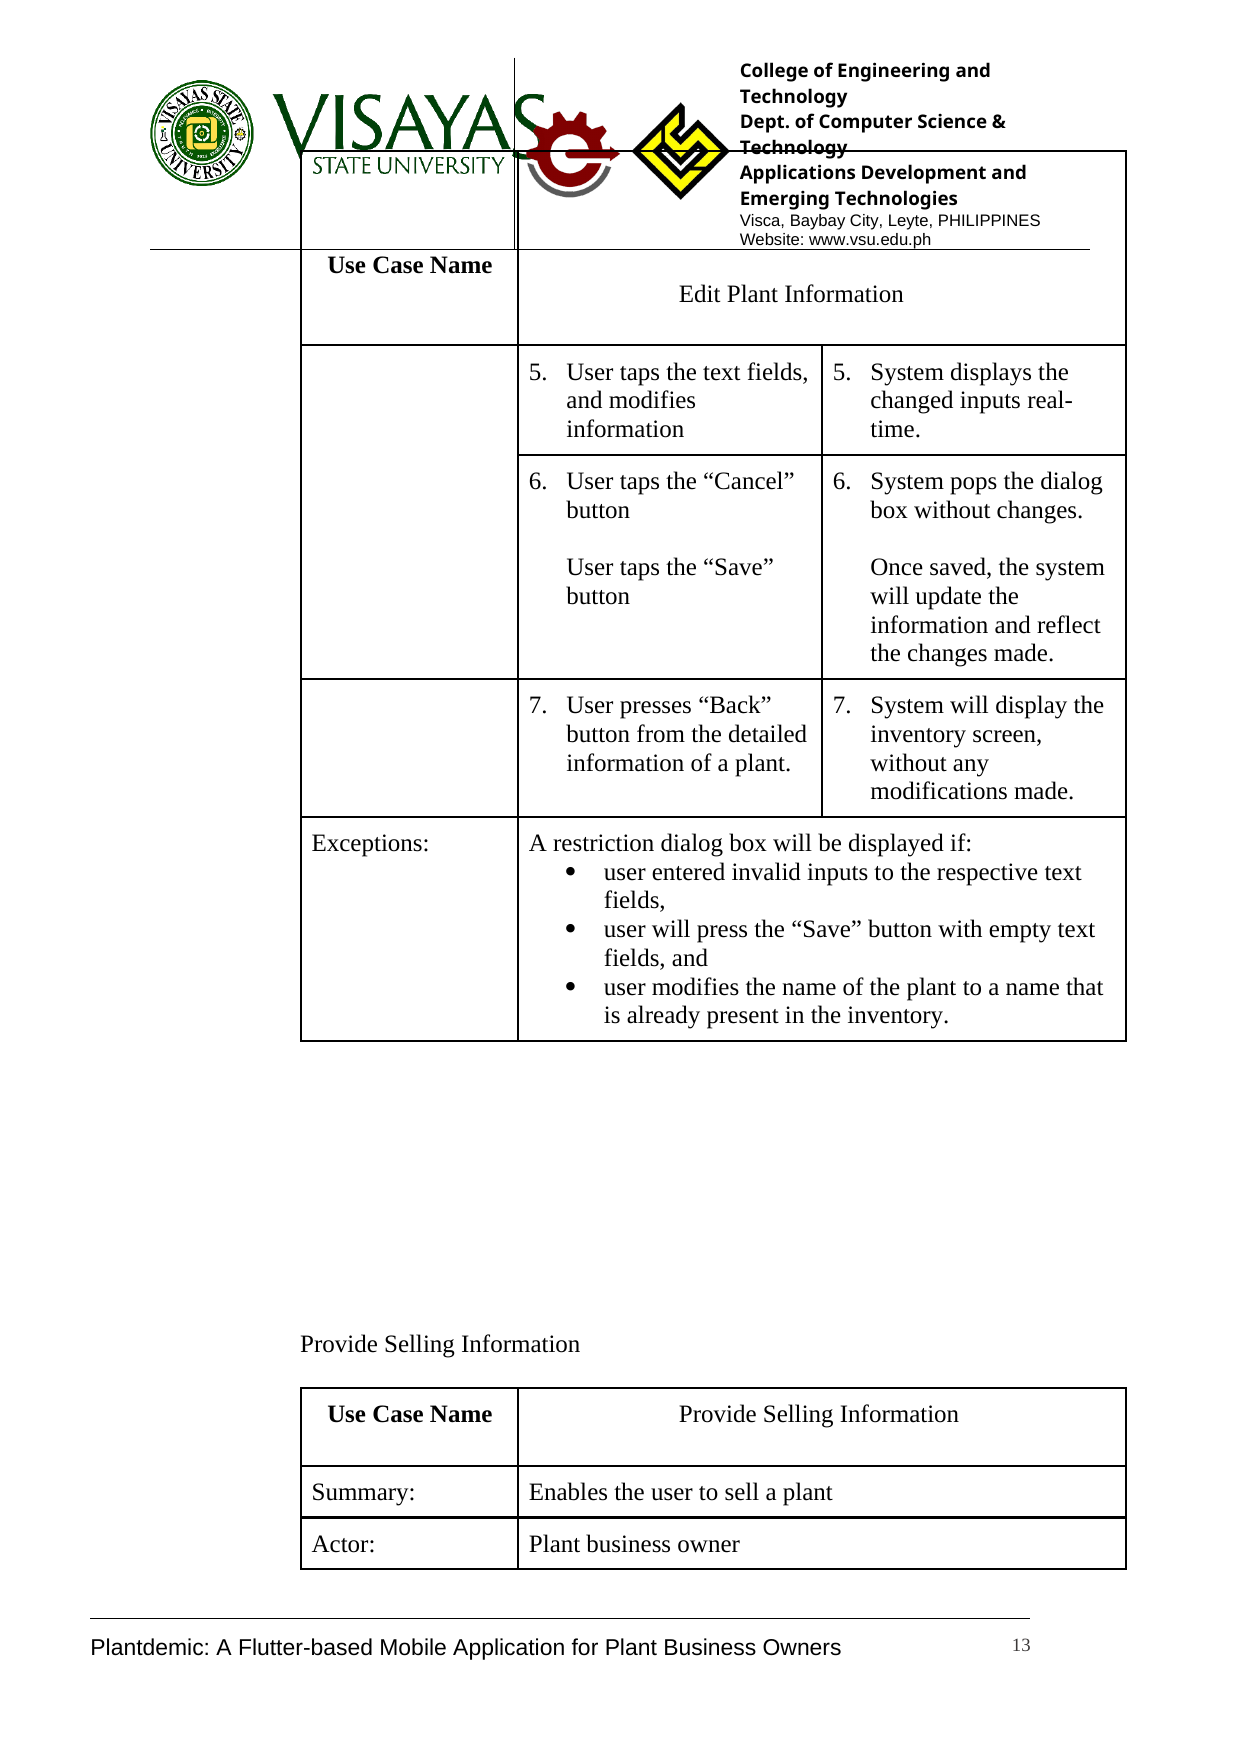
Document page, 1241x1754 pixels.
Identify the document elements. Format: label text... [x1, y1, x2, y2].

table_cell Actor: [302, 1519, 517, 1568]
text Provide Selling Information [225, 1329, 1090, 1358]
table_header Use Case Name [302, 250, 517, 344]
table_cell Enables the user to sell a plant [519, 1467, 1125, 1516]
table_cell Plant business owner [519, 1519, 1125, 1568]
table_header Use Case Name [302, 1389, 517, 1465]
table_cell User taps the “Cancel” button User taps the “Save” button [519, 456, 821, 678]
table_cell [302, 680, 517, 816]
table_cell System will display the inventory screen, without any modifications made. [823, 680, 1125, 816]
table_cell System displays the changed inputs real-time. [823, 346, 1125, 453]
table_header Use Case Name [302, 152, 514, 249]
table_header Provide Selling Information [519, 1389, 1125, 1465]
table_cell User taps the text fields, and modifies information [519, 346, 821, 453]
table_header Edit Plant Information [519, 152, 1125, 344]
table_cell User presses “Back” button from the detailed information of a plant. [519, 680, 821, 816]
table_cell System pops the dialog box without changes. Once saved, the system will update the information and reflect the changes made. [823, 456, 1125, 678]
picture [515, 80, 621, 150]
table_cell A restriction dialog box will be displayed if: user entered invalid inputs to the respective text fields, user will press the “Save” button with empty text fields, and user modifies the name of the plant to a name that is already present in the inventory. [519, 818, 1125, 1040]
picture [150, 80, 514, 186]
table_cell Summary: [302, 1467, 517, 1516]
picture [631, 102, 730, 150]
table_cell Exceptions: [302, 818, 517, 1040]
